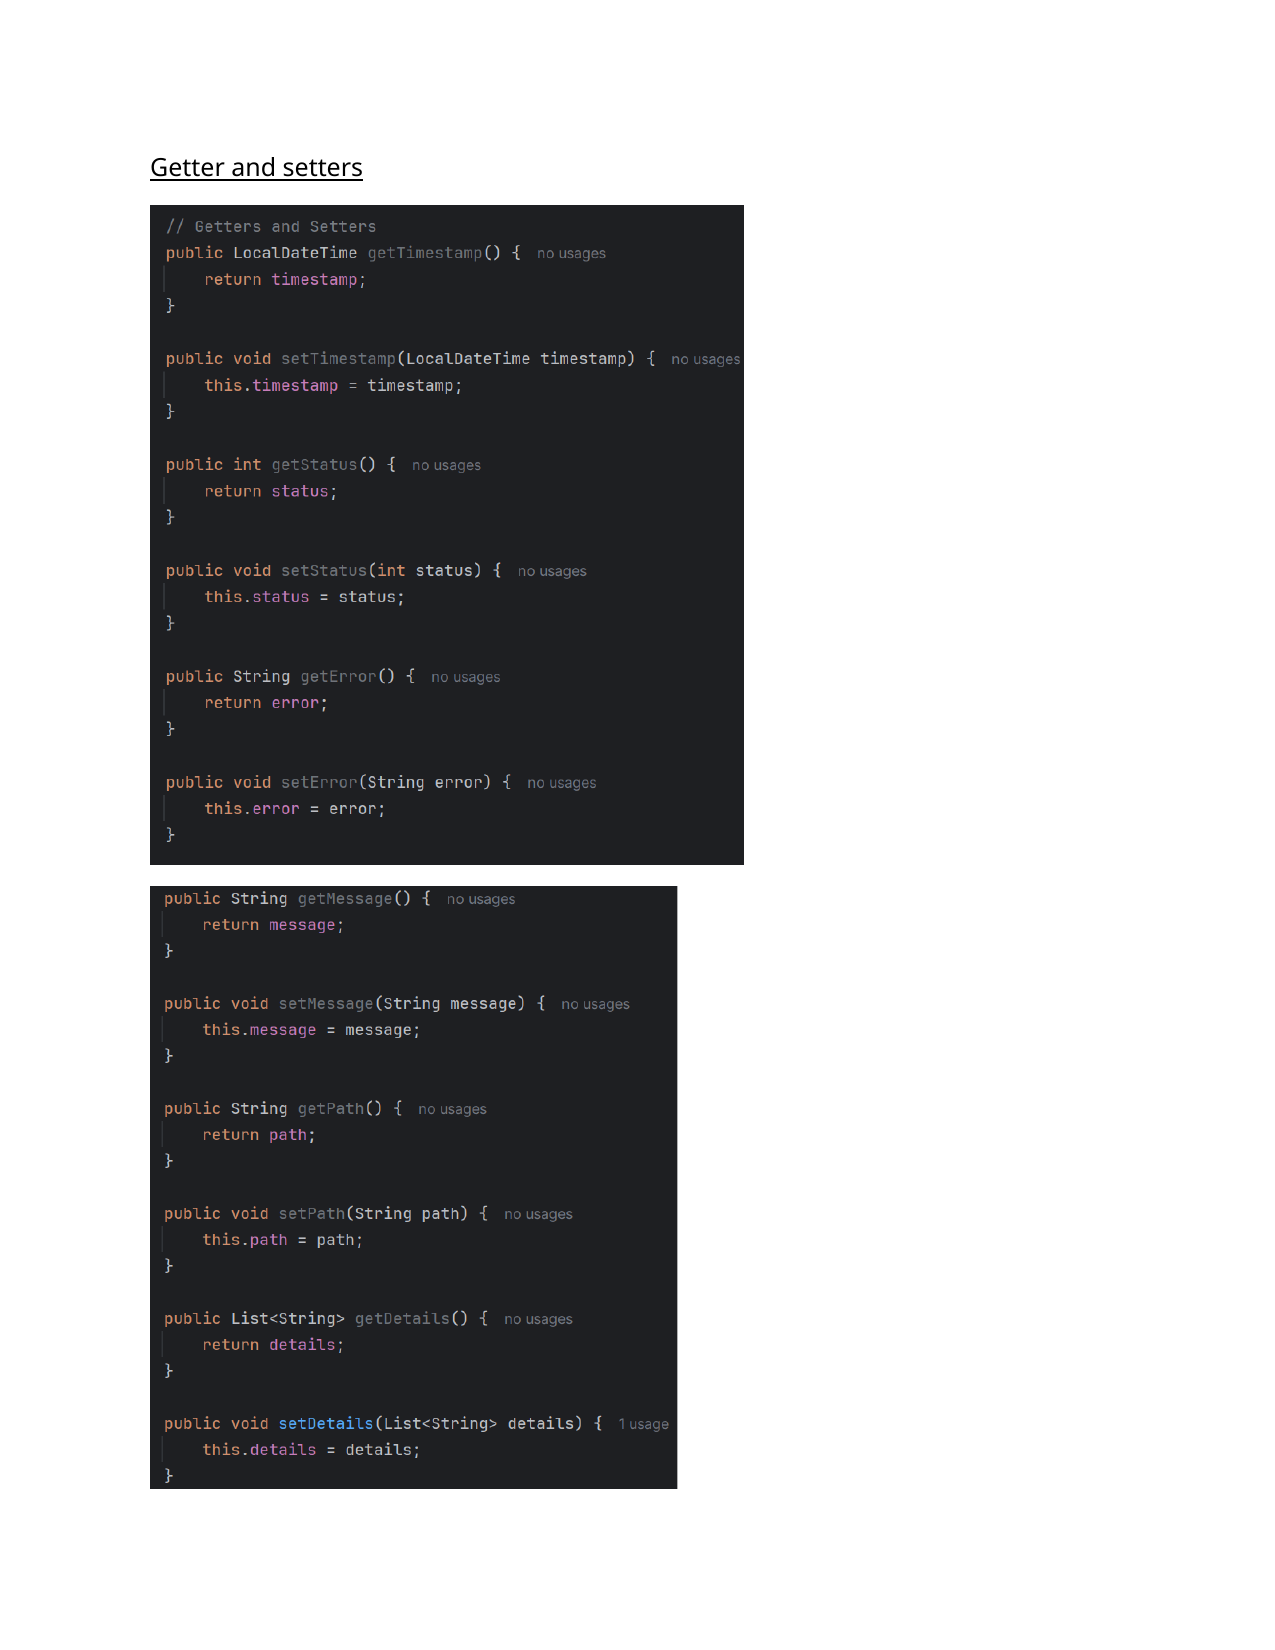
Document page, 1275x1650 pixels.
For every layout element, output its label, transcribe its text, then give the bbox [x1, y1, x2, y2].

text Getter and setters [150, 150, 1125, 184]
picture [150, 205, 744, 865]
picture [150, 886, 678, 1489]
